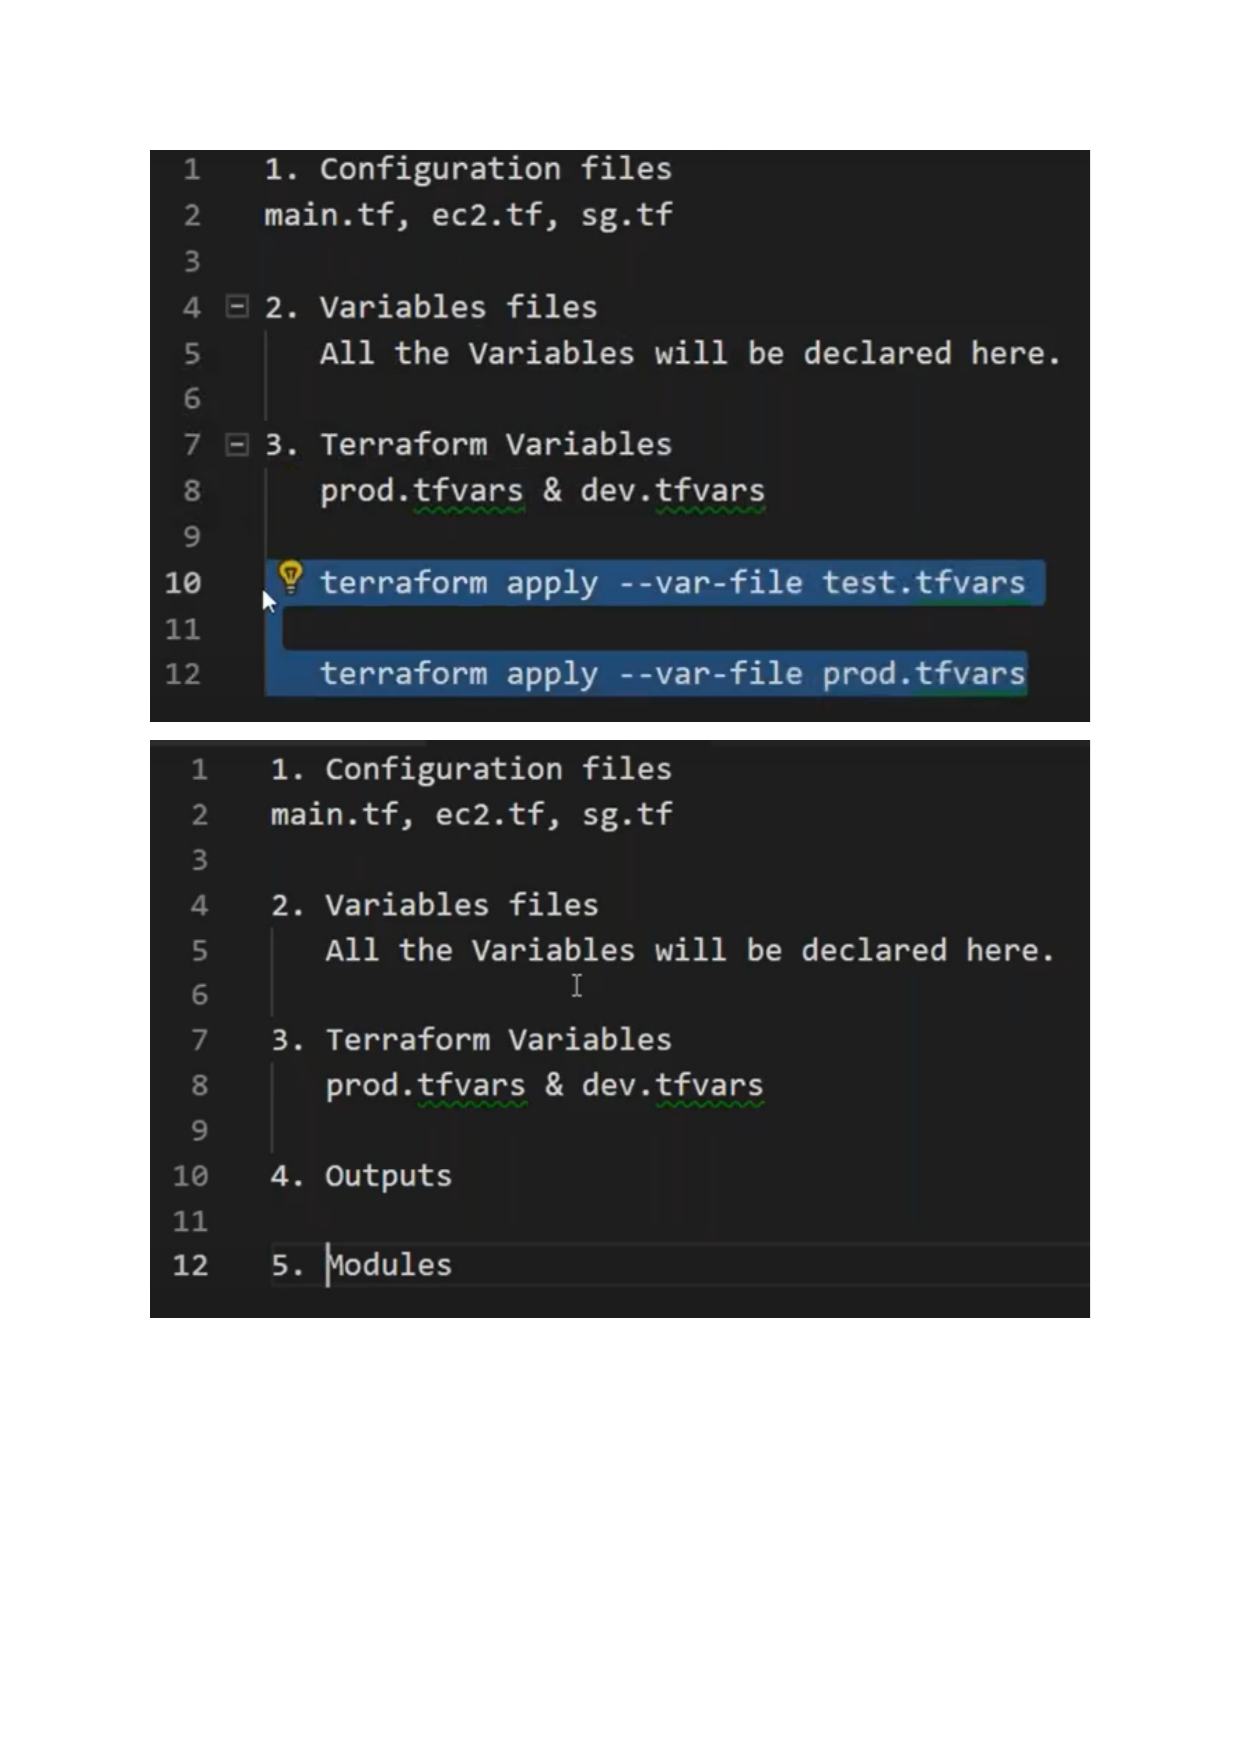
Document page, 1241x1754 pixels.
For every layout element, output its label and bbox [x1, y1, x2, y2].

picture [150, 150, 1091, 722]
picture [150, 740, 1091, 1318]
